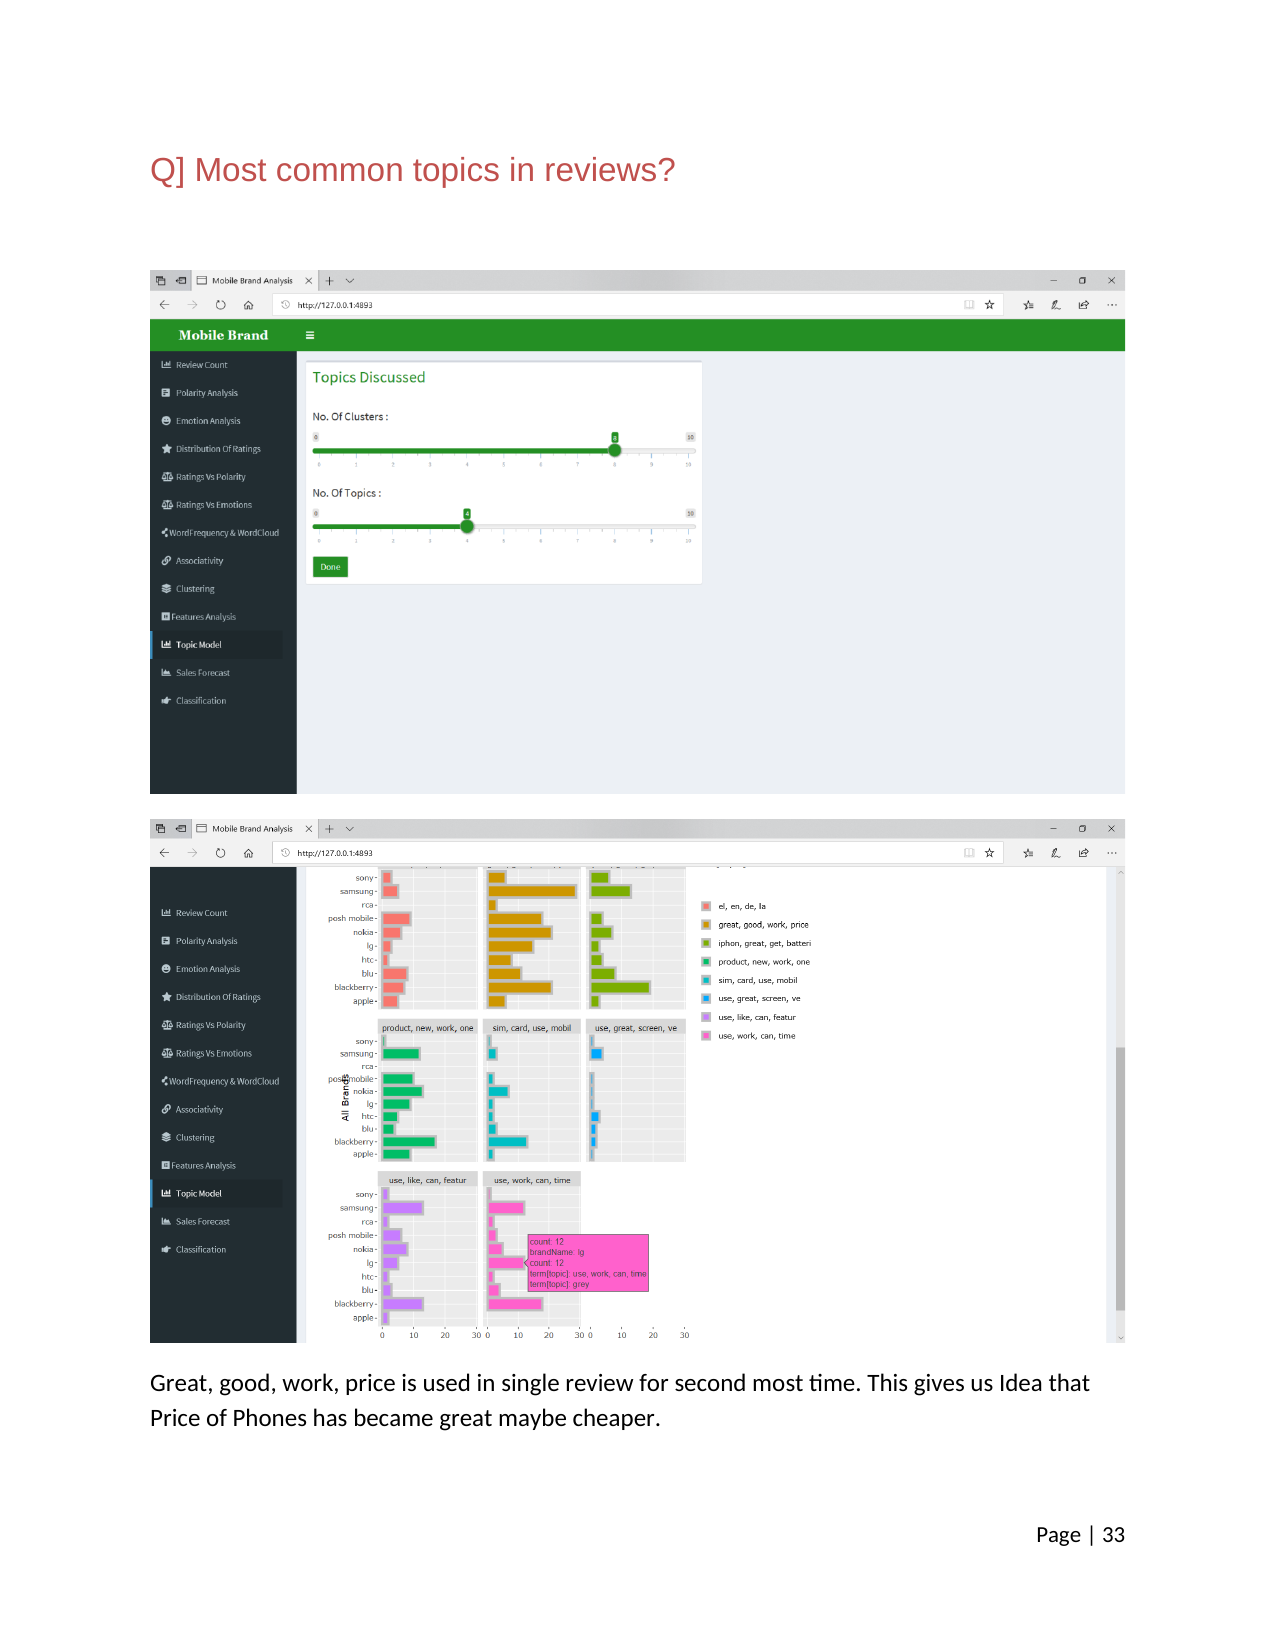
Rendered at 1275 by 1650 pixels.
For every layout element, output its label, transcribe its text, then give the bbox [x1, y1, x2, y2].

text Great, good, work, price is used in single review for second most time. This gives us Idea that Price of Phones has became great maybe cheaper. [150, 1367, 1125, 1433]
picture [150, 270, 1125, 794]
text Q] Most common topics in reviews? [150, 150, 1125, 188]
picture [150, 819, 1125, 1343]
